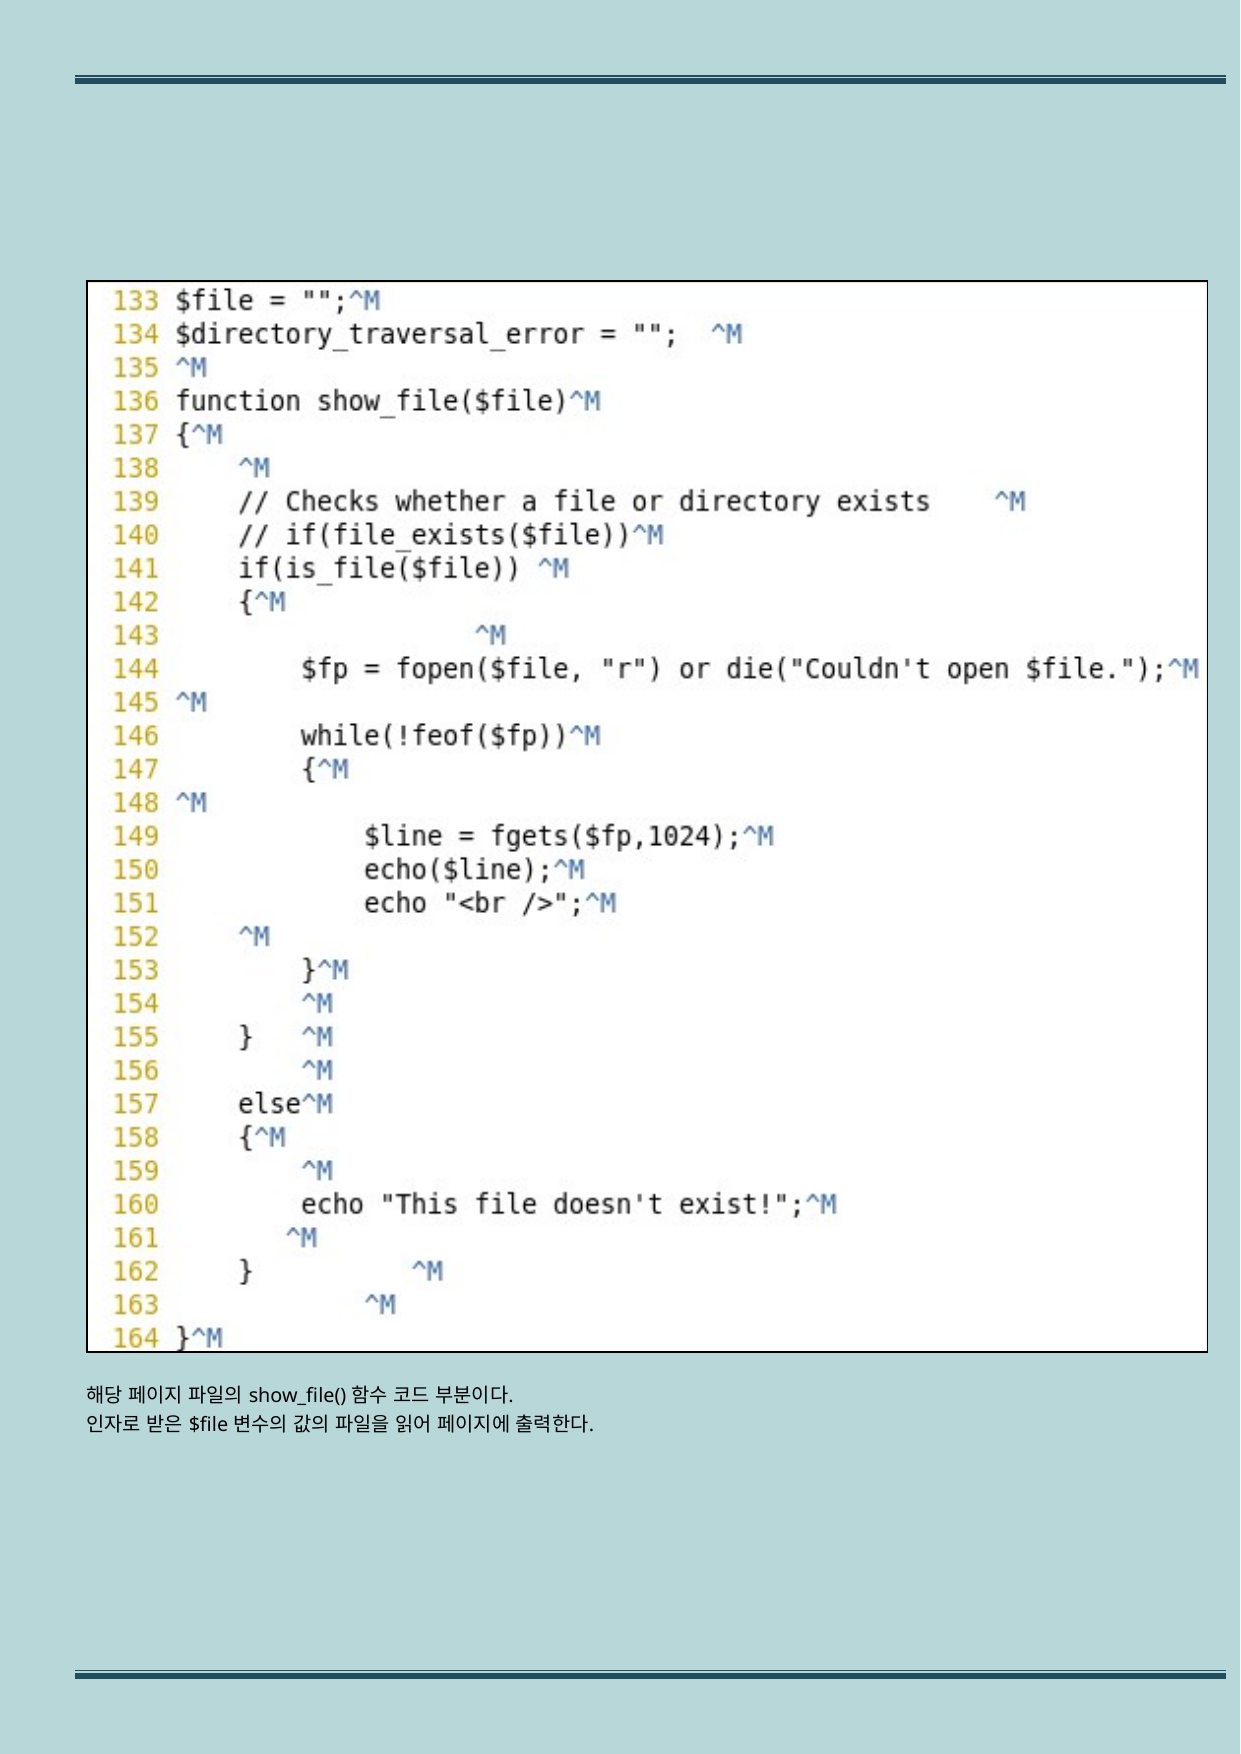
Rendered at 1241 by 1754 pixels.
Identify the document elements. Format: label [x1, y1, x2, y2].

table_header [75, 84, 1226, 1669]
picture [88, 282, 1207, 1351]
